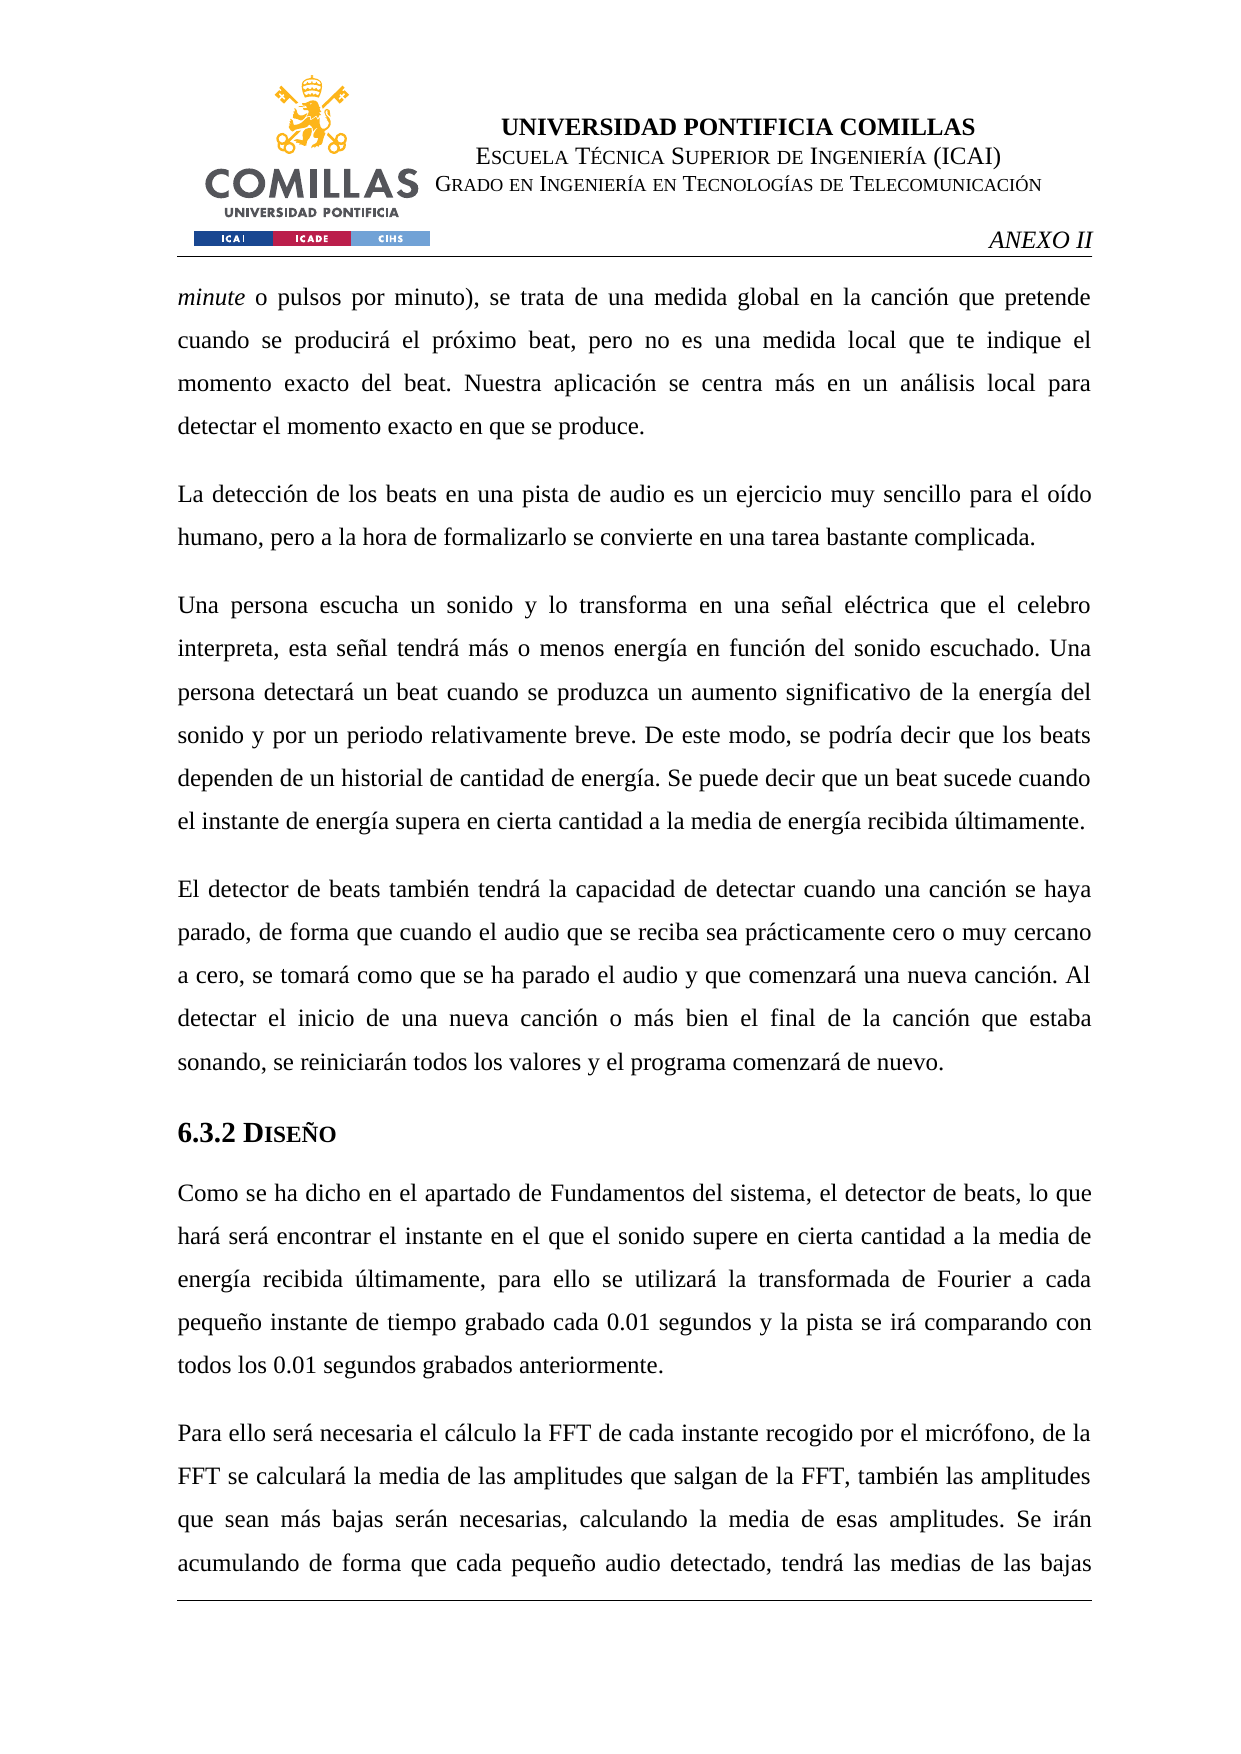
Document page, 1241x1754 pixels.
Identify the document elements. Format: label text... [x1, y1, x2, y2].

text Una persona escucha un sonido y lo transforma en una señal eléctrica que el celebro interpreta, esta señal tendrá más o menos energía en función del sonido escuchado. Una persona detectará un beat cuando se produzca un aumento significativo de la energía del sonido y por un periodo relativamente breve. De este modo, se podría decir que los beats dependen de un historial de cantidad de energía. Se puede decir que un beat sucede cuando el instante de energía supera en cierta cantidad a la media de energía recibida últimamente. [177, 590, 1092, 835]
subtitle Diseño [177, 1115, 1092, 1148]
text La detección de los beats en una pista de audio es un ejercicio muy sencillo para el oído humano, pero a la hora de formalizarlo se convierte en una tarea bastante complicada. [177, 479, 1092, 551]
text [177, 1418, 1092, 1576]
text El detector de beats también tendrá la capacidad de detectar cuando una canción se haya parado, de forma que cuando el audio que se reciba sea prácticamente cero o muy cercano a cero, se tomará como que se ha parado el audio y que comenzará una nueva canción. Al detectar el inicio de una nueva canción o más bien el final de la canción que estaba sonando, se reiniciarán todos los valores y el programa comenzará de nuevo. [177, 874, 1092, 1075]
text Como se ha dicho en el apartado de Fundamentos del sistema, el detector de beats, lo que hará será encontrar el instante en el que el sonido supere en cierta cantidad a la media de energía recibida últimamente, para ello se utilizará la transformada de Fourier a cada pequeño instante de tiempo grabado cada 0.01 segundos y la pista se irá comparando con todos los 0.01 segundos grabados anteriormente. [177, 1178, 1092, 1379]
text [177, 282, 1092, 440]
